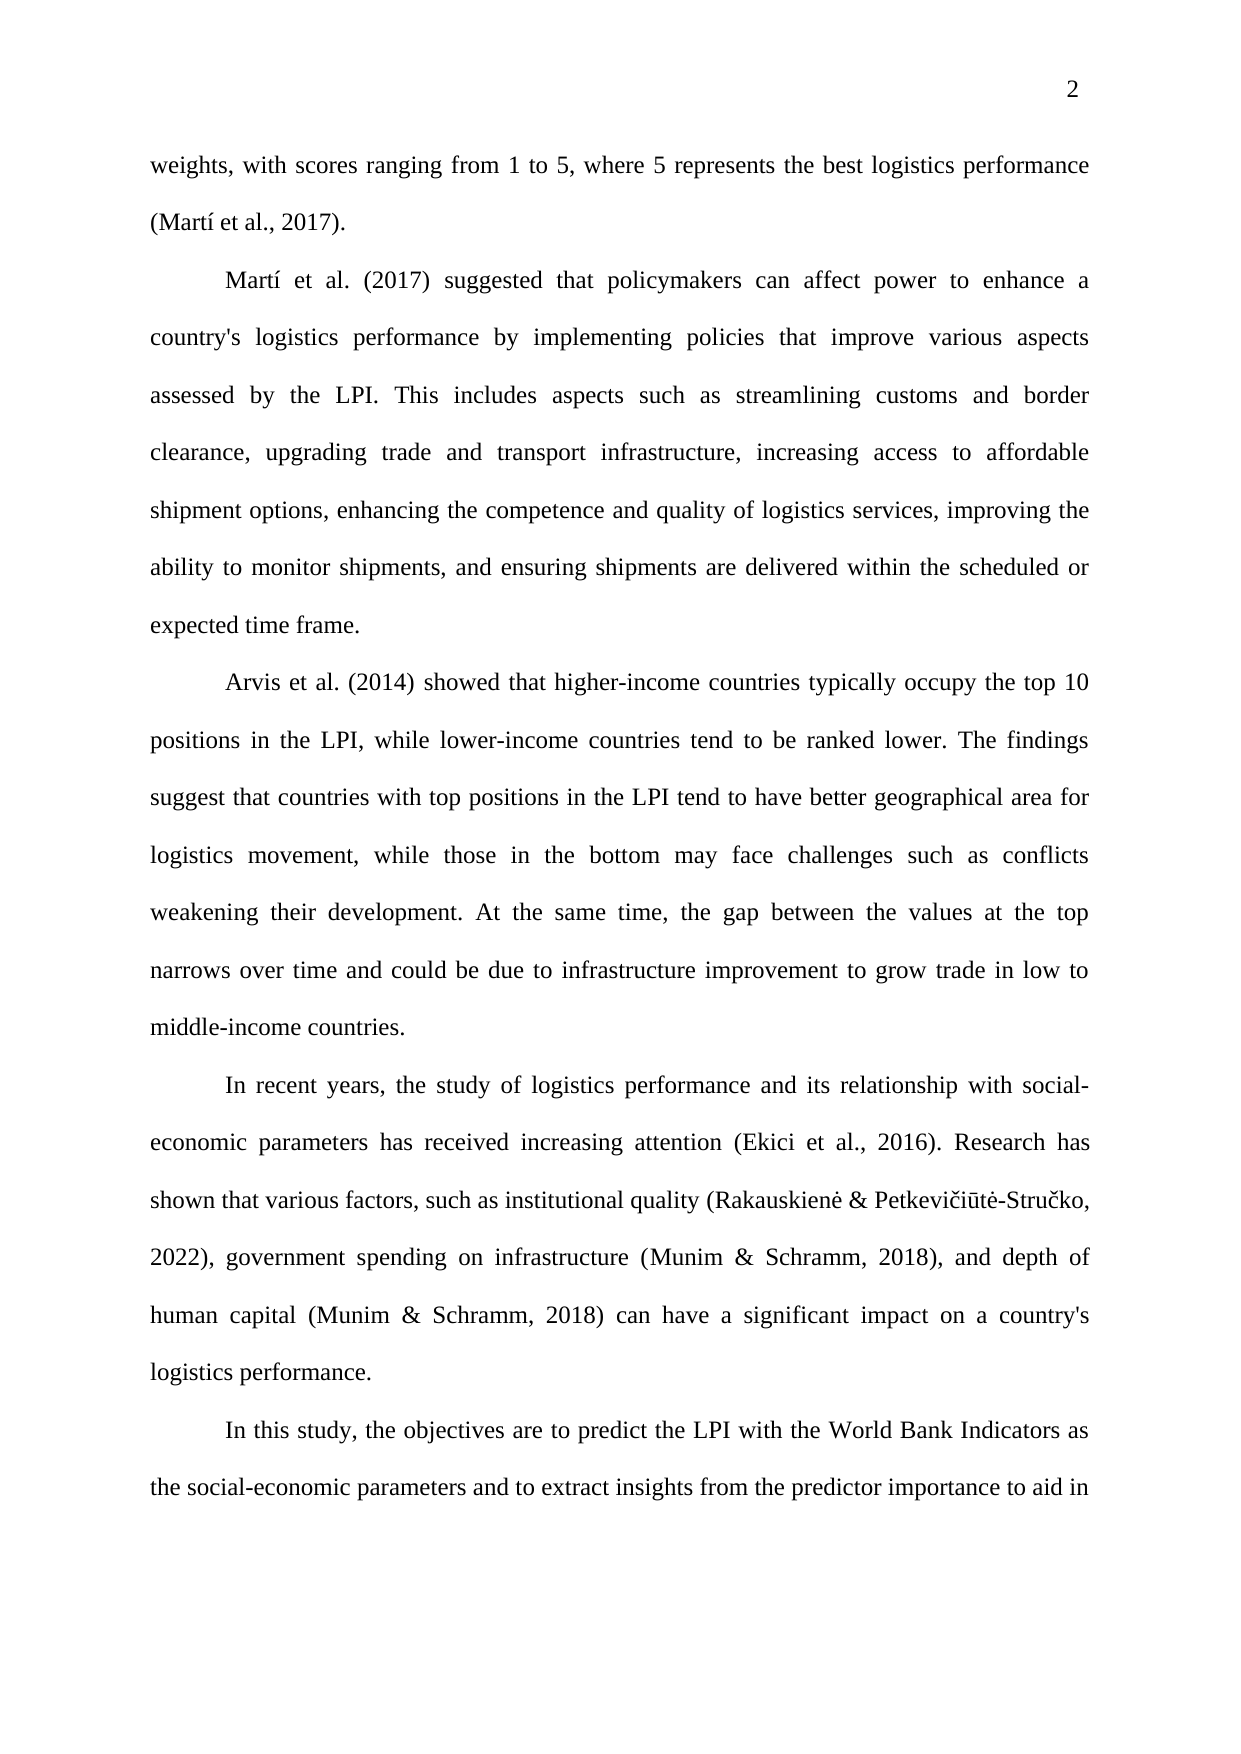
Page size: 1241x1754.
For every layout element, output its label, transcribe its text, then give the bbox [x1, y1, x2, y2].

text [150, 150, 1090, 236]
text Arvis et al. (2014) showed that higher-income countries typically occupy the top 10 positions in the LPI, while lower-income countries tend to be ranked lower. The findings suggest that countries with top positions in the LPI tend to have better geographical area for logistics movement, while those in the bottom may face challenges such as conflicts weakening their development. At the same time, the gap between the values at the top narrows over time and could be due to infrastructure improvement to grow trade in low to middle-income countries. [150, 667, 1090, 1041]
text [150, 1415, 1090, 1501]
text In recent years, the study of logistics performance and its relationship with social-economic parameters has received increasing attention (Ekici et al., 2016). Research has shown that various factors, such as institutional quality (Rakauskienė & Petkevičiūtė-Stručko, 2022), government spending on infrastructure (Munim & Schramm, 2018), and depth of human capital (Munim & Schramm, 2018) can have a significant impact on a country's logistics performance. [150, 1070, 1090, 1386]
text Martí et al. (2017) suggested that policymakers can affect power to enhance a country's logistics performance by implementing policies that improve various aspects assessed by the LPI. This includes aspects such as streamlining customs and border clearance, upgrading trade and transport infrastructure, increasing access to affordable shipment options, enhancing the competence and quality of logistics services, improving the ability to monitor shipments, and ensuring shipments are delivered within the scheduled or expected time frame. [150, 265, 1090, 639]
